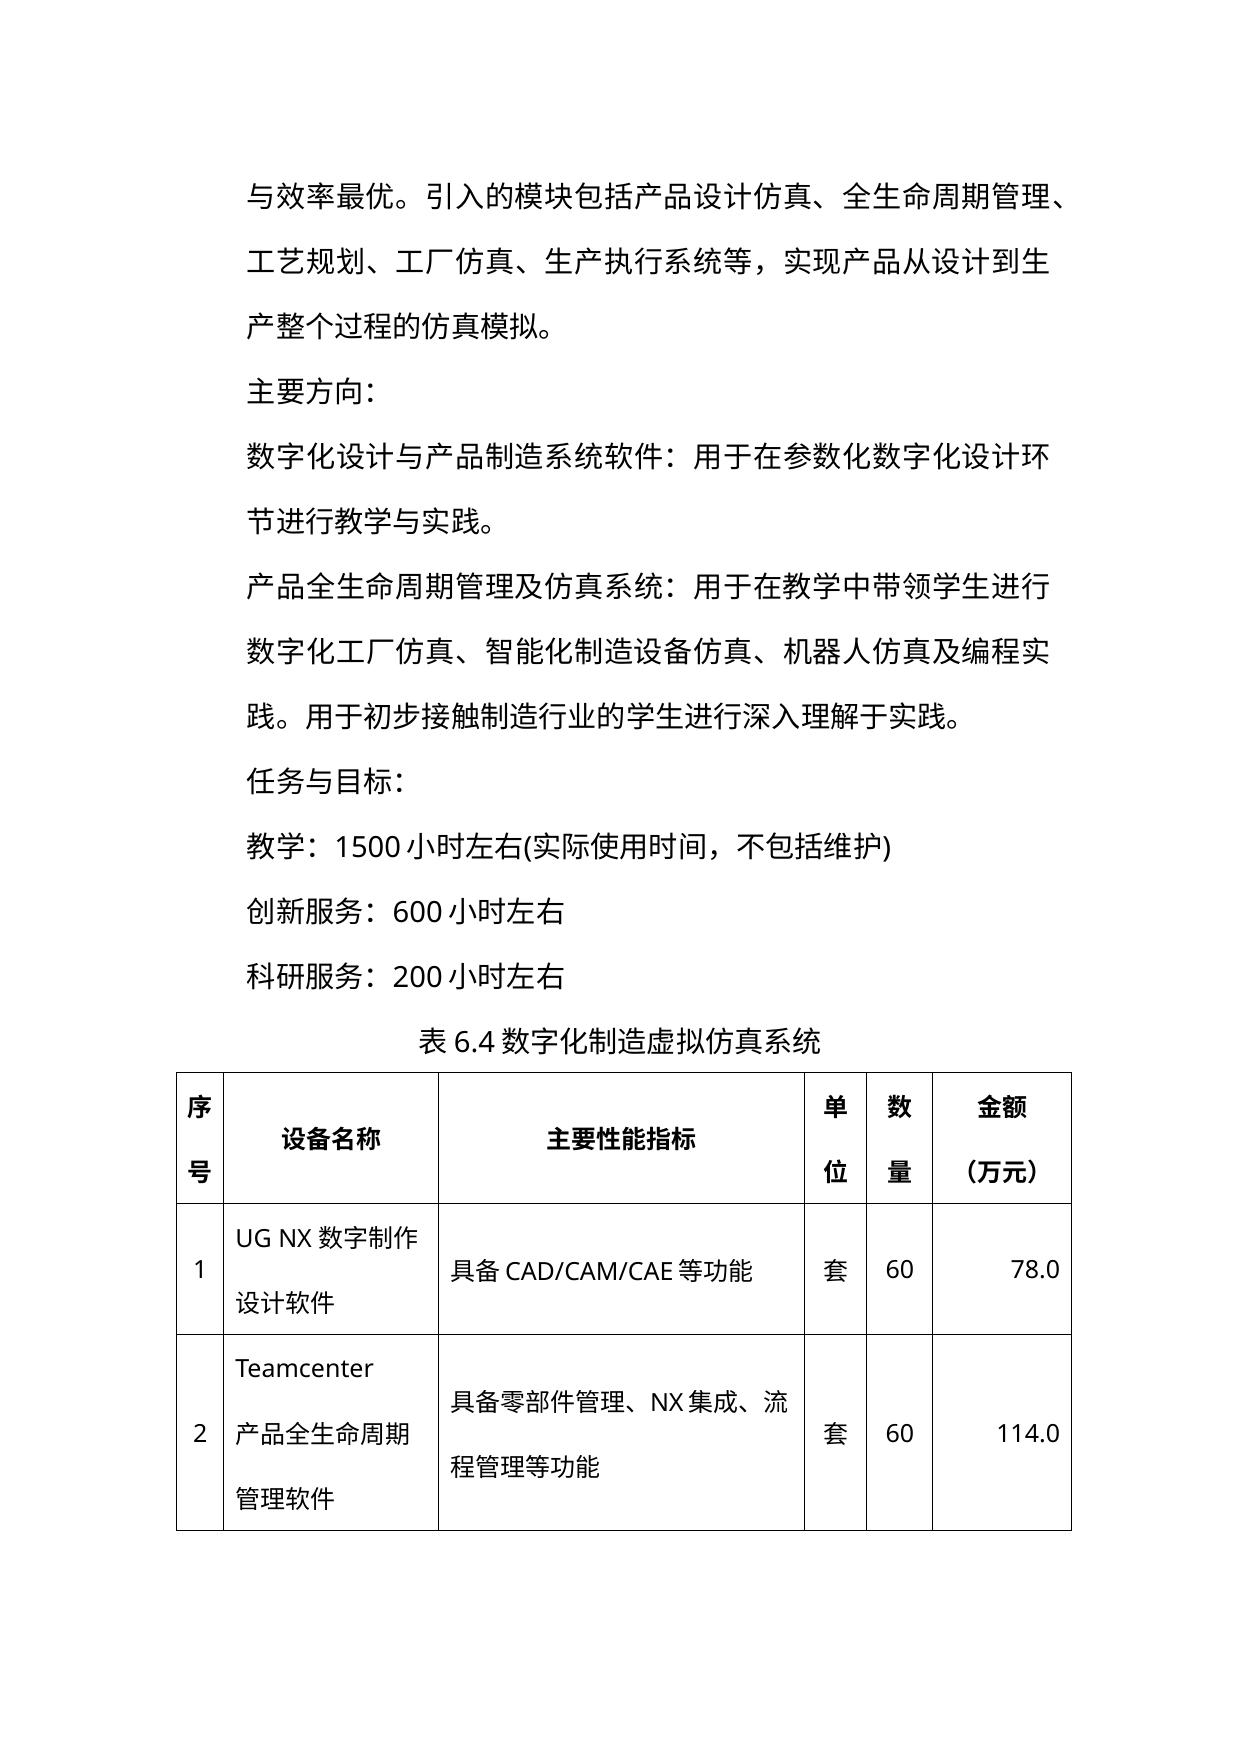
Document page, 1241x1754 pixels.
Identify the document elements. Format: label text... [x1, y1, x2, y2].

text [247, 162, 1053, 357]
text 表6.4数字化制造虚拟仿真系统 [187, 1007, 1053, 1072]
table_cell UG NX 数字制作设计软件 [224, 1204, 438, 1334]
table_cell 1 [177, 1204, 223, 1334]
table_cell Teamcenter 产品全生命周期管理软件 [224, 1335, 438, 1530]
table_header 单位 [805, 1073, 866, 1203]
table_header 序号 [177, 1073, 223, 1203]
table_header 金额 （万元） [933, 1073, 1071, 1203]
text 任务与目标： [247, 747, 1053, 812]
text 创新服务：600小时左右 [247, 877, 1053, 942]
table_cell 2 [177, 1335, 223, 1530]
table_cell 套 [805, 1335, 866, 1530]
table_cell 套 [805, 1204, 866, 1334]
table_header 主要性能指标 [439, 1073, 804, 1203]
table_cell 78.0 [933, 1204, 1071, 1334]
text 数字化设计与产品制造系统软件：用于在参数化数字化设计环节进行教学与实践。 [247, 422, 1053, 552]
table_cell 60 [867, 1335, 932, 1530]
text 主要方向： [247, 357, 1053, 422]
text 科研服务：200小时左右 [247, 942, 1053, 1007]
table_cell 114.0 [933, 1335, 1071, 1530]
text 产品全生命周期管理及仿真系统：用于在教学中带领学生进行数字化工厂仿真、智能化制造设备仿真、机器人仿真及编程实践。用于初步接触制造行业的学生进行深入理解于实践。 [247, 552, 1053, 747]
text 教学：1500小时左右(实际使用时间，不包括维护) [247, 812, 1053, 877]
table_cell 具备零部件管理、NX集成、流程管理等功能 [439, 1335, 804, 1530]
table_cell 60 [867, 1204, 932, 1334]
table_cell 具备CAD/CAM/CAE等功能 [439, 1204, 804, 1334]
table_header 数量 [867, 1073, 932, 1203]
table_header 设备名称 [224, 1073, 438, 1203]
